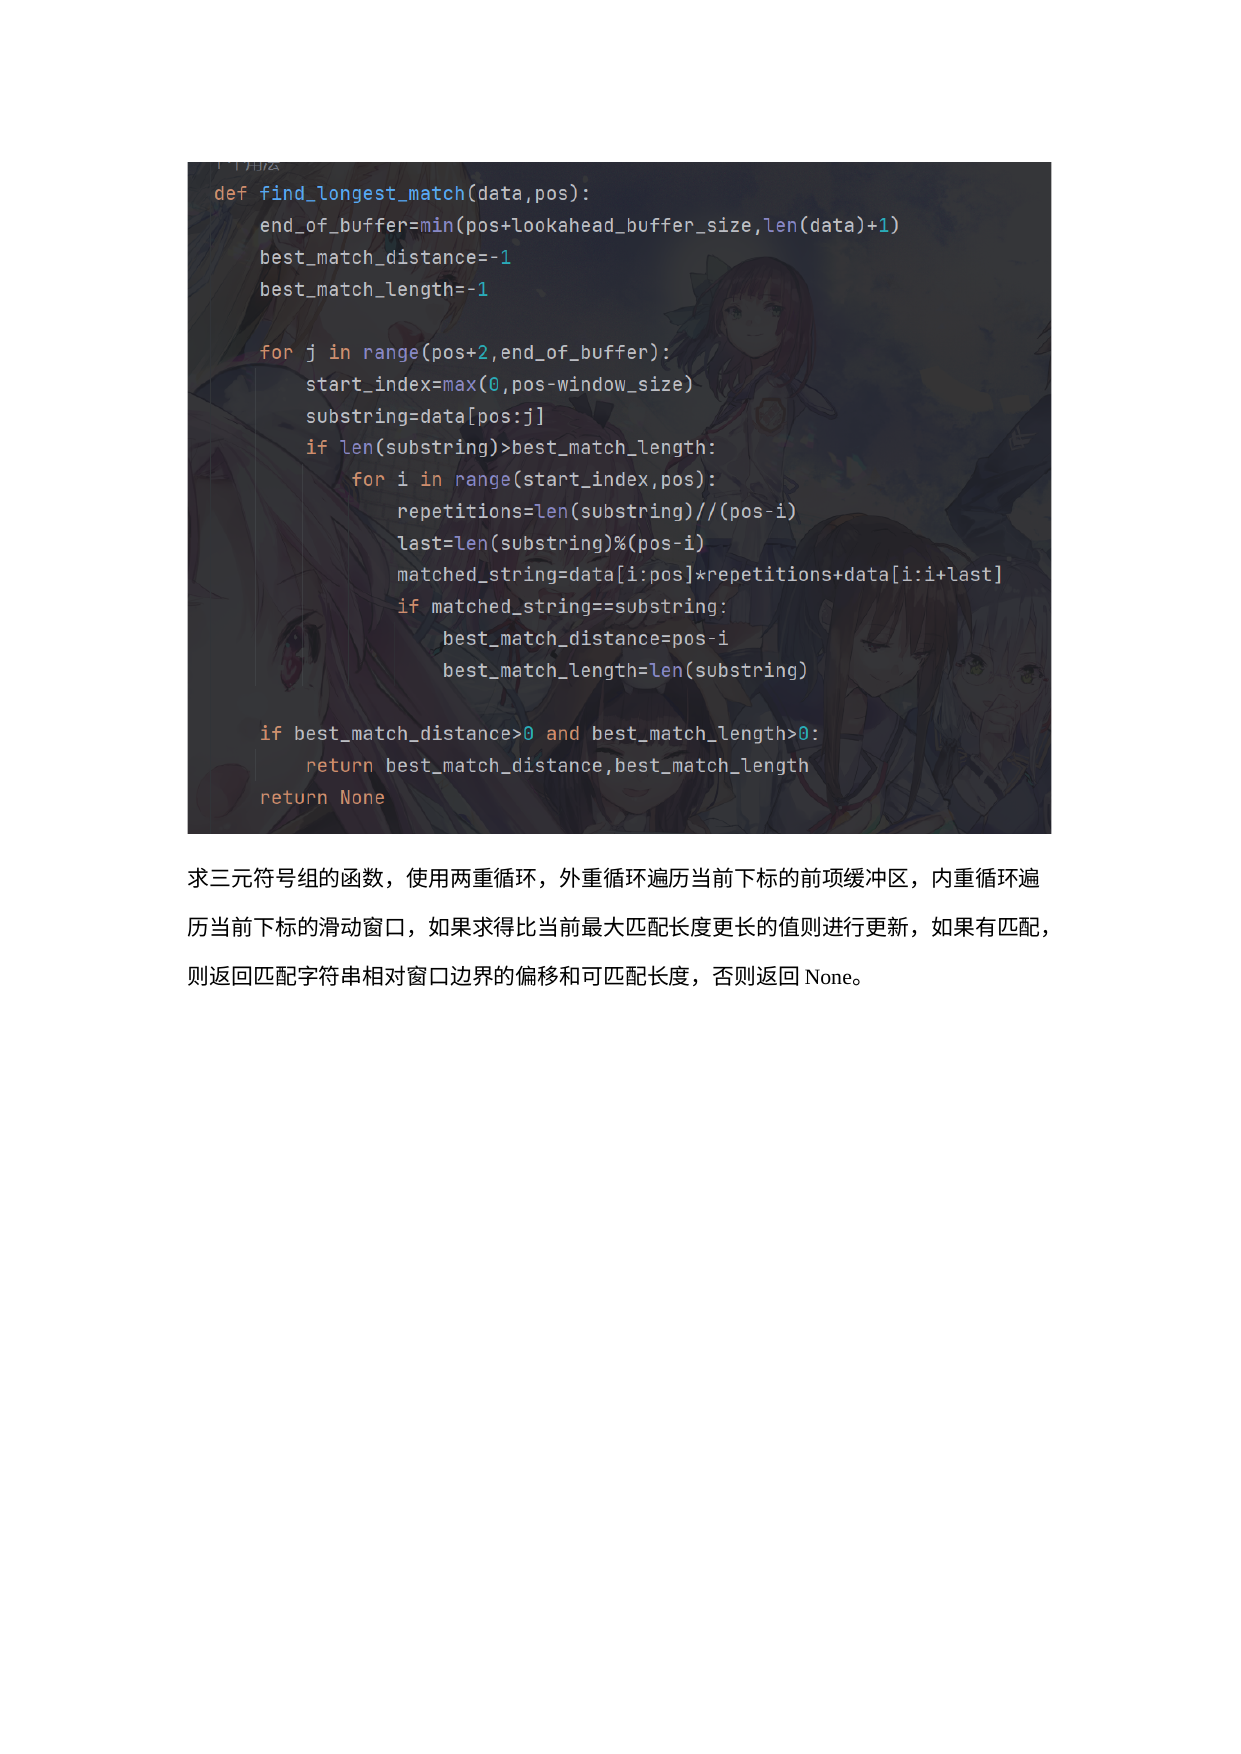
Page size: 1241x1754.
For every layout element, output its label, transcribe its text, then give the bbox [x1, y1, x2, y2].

picture [187, 162, 1052, 834]
